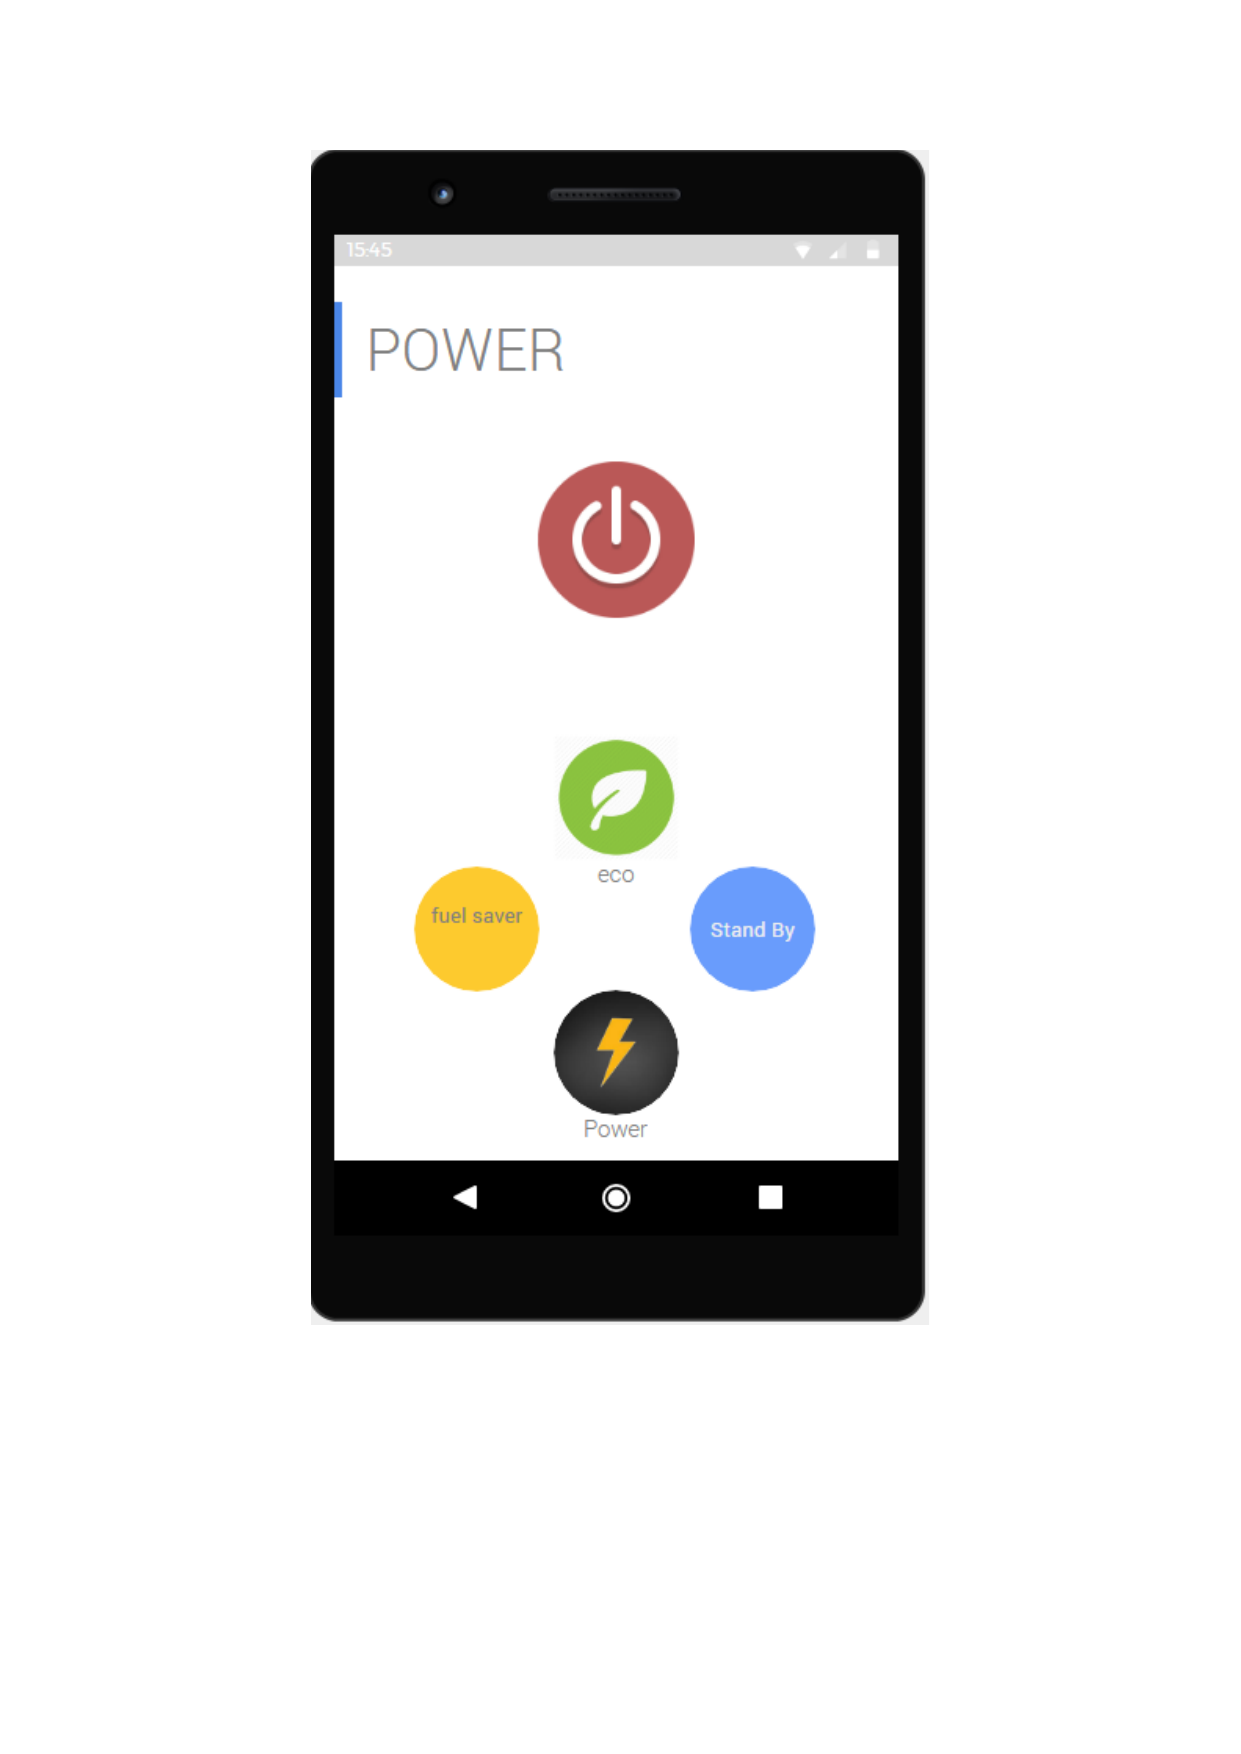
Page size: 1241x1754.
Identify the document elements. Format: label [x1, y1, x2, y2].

picture [311, 150, 930, 1325]
